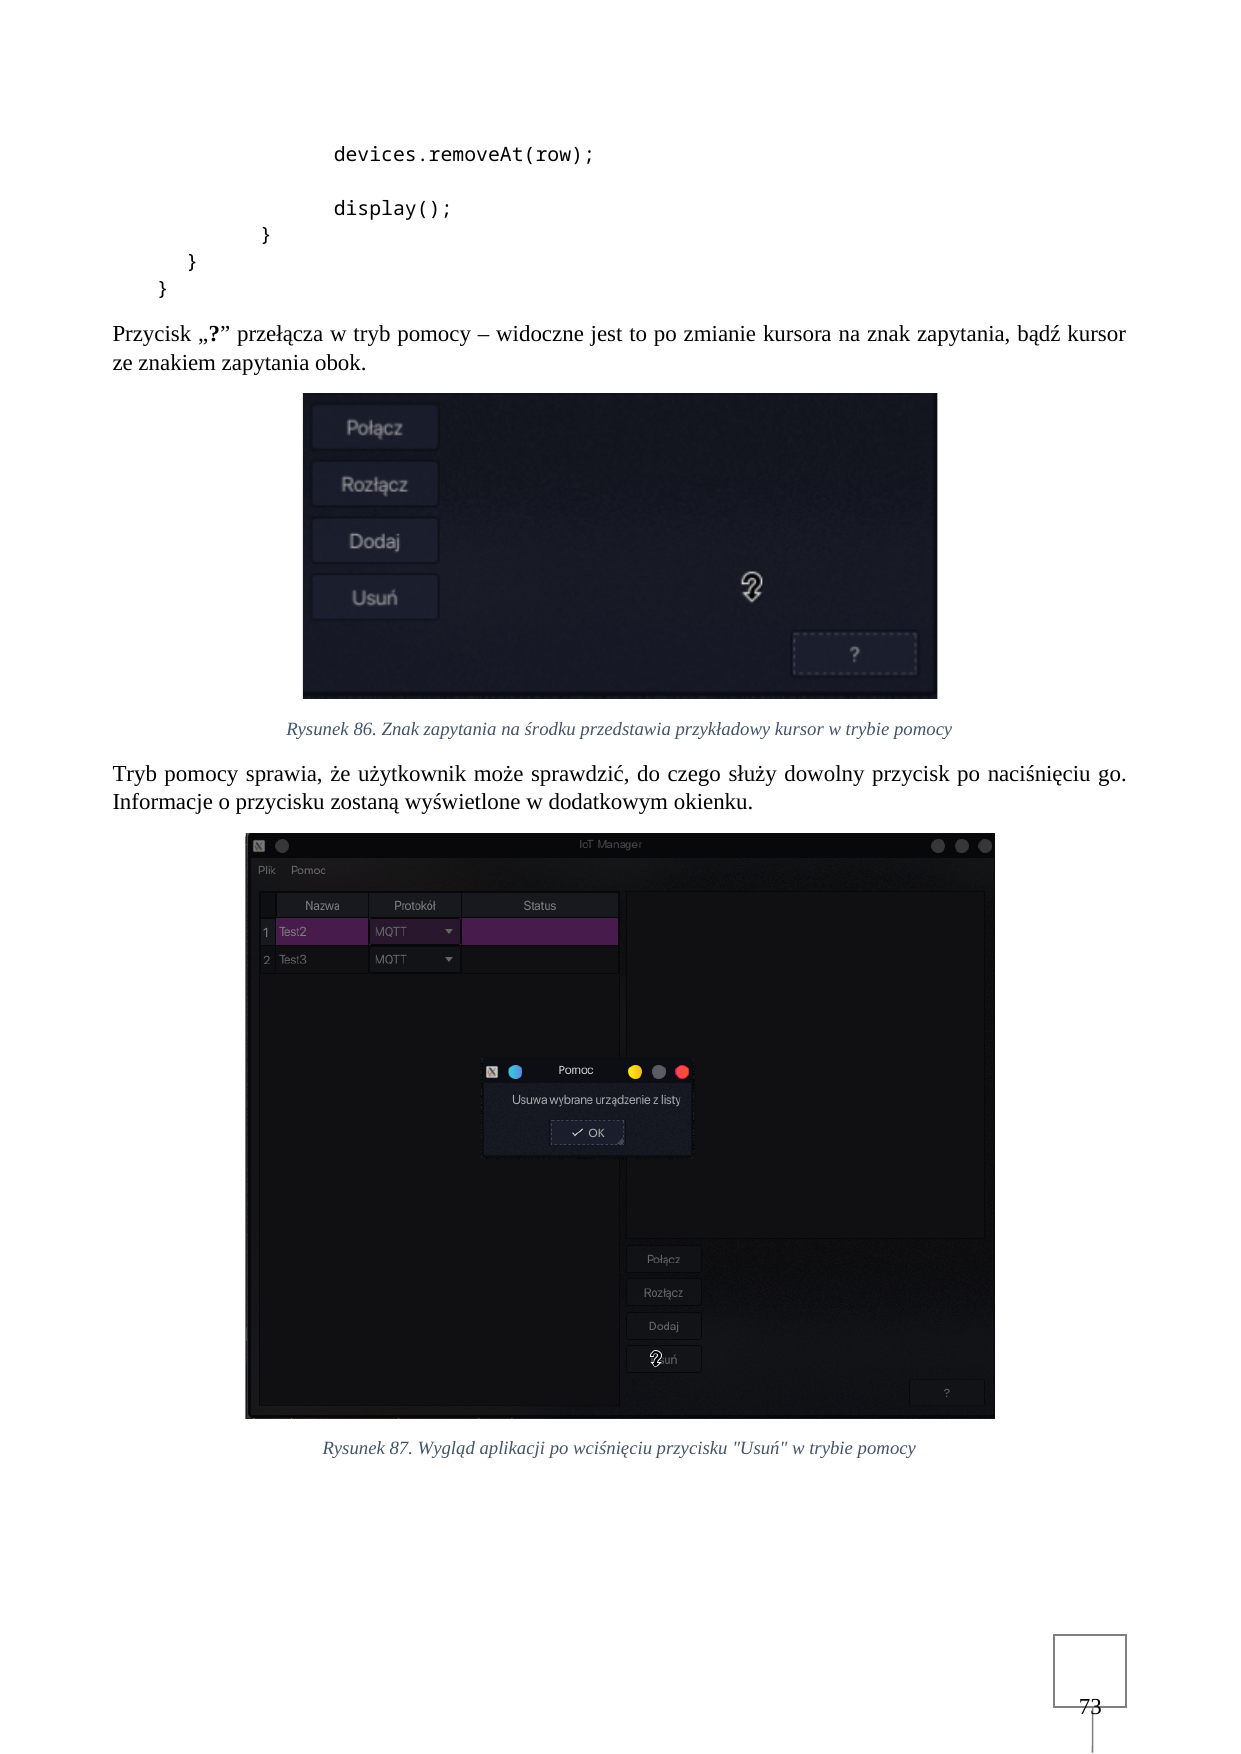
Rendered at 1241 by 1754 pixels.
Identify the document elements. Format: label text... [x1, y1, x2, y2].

text } [112, 248, 1128, 275]
text } [112, 221, 1128, 248]
text display(); [112, 194, 1128, 221]
picture [302, 393, 938, 699]
text Przycisk „?” przełącza w tryb pomocy – widoczne jest to po zmianie kursora na znak zapytania, bądź kursor ze znakiem zapytania obok. [112, 320, 1128, 375]
text devices.removeAt(row); [112, 140, 1128, 167]
picture [245, 833, 995, 1419]
text } [157, 275, 1128, 302]
text Tryb pomocy sprawia, że użytkownik może sprawdzić, do czego służy dowolny przycisk po naciśnięciu go. Informacje o przycisku zostaną wyświetlone w dodatkowym okienku. [112, 760, 1128, 814]
